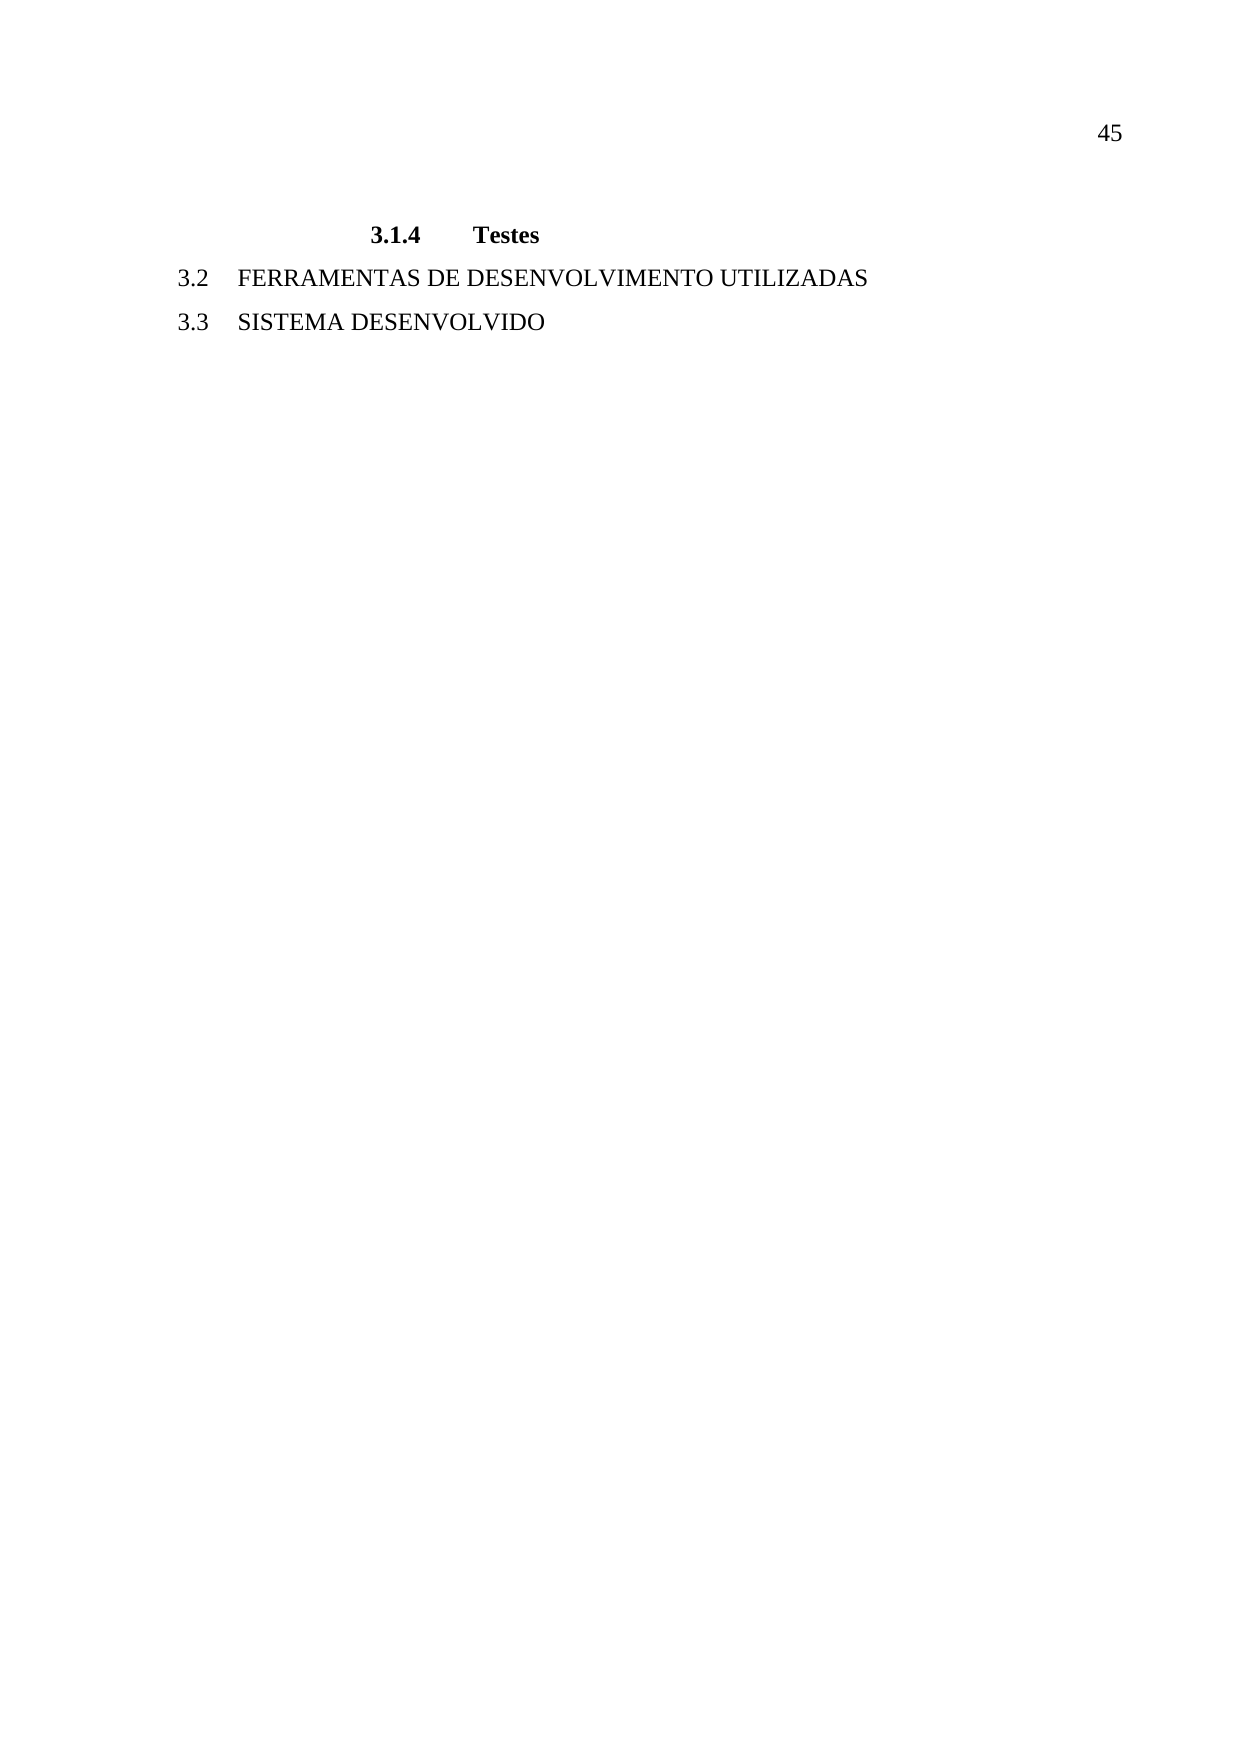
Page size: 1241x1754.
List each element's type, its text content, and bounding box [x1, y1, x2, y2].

subtitle Ferramentas de desenvolvimento utilizadas [177, 263, 1122, 292]
subtitle Testes [252, 220, 1122, 249]
subtitle Sistema desenvolvido [177, 307, 1122, 378]
